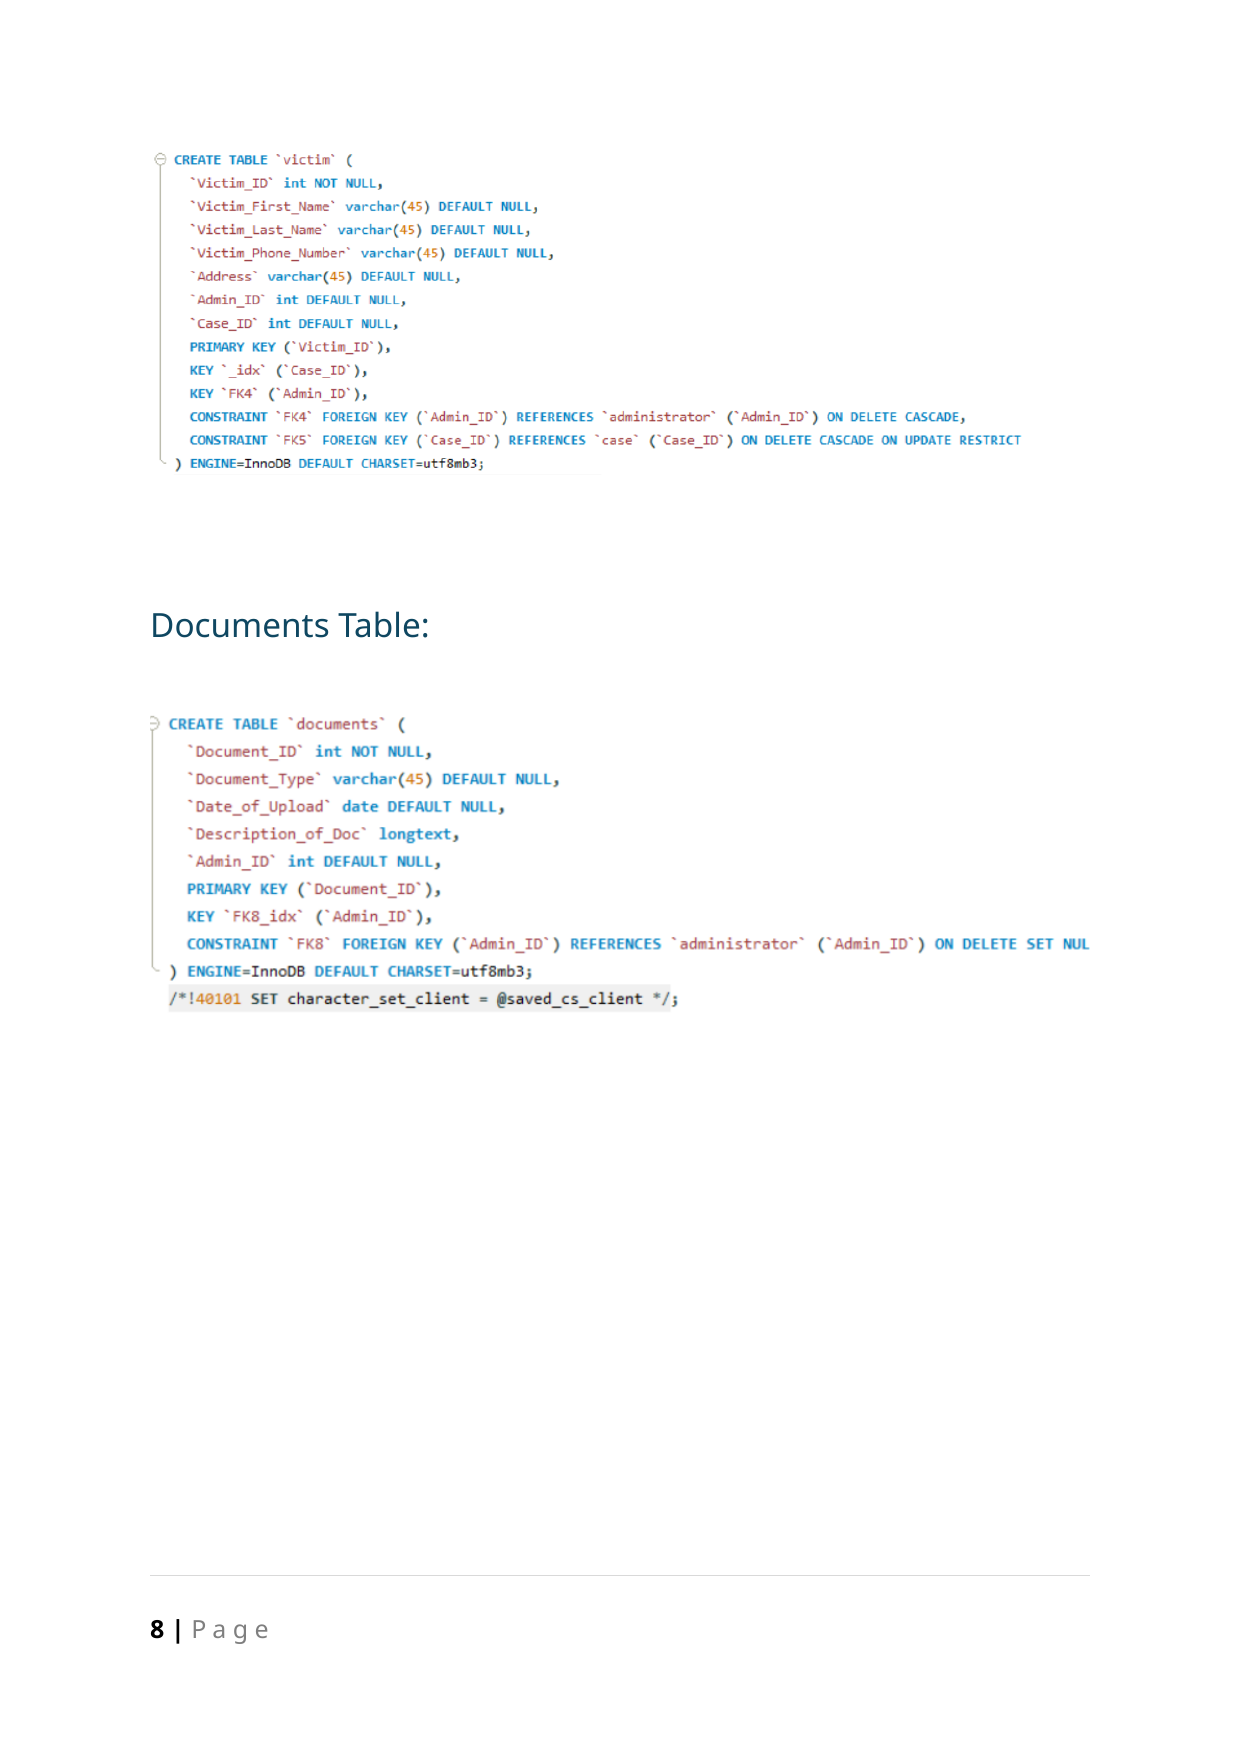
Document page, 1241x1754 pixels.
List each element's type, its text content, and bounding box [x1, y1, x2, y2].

subtitle Documents Table: [150, 602, 1090, 647]
picture [150, 711, 1090, 1027]
picture [150, 150, 1089, 475]
